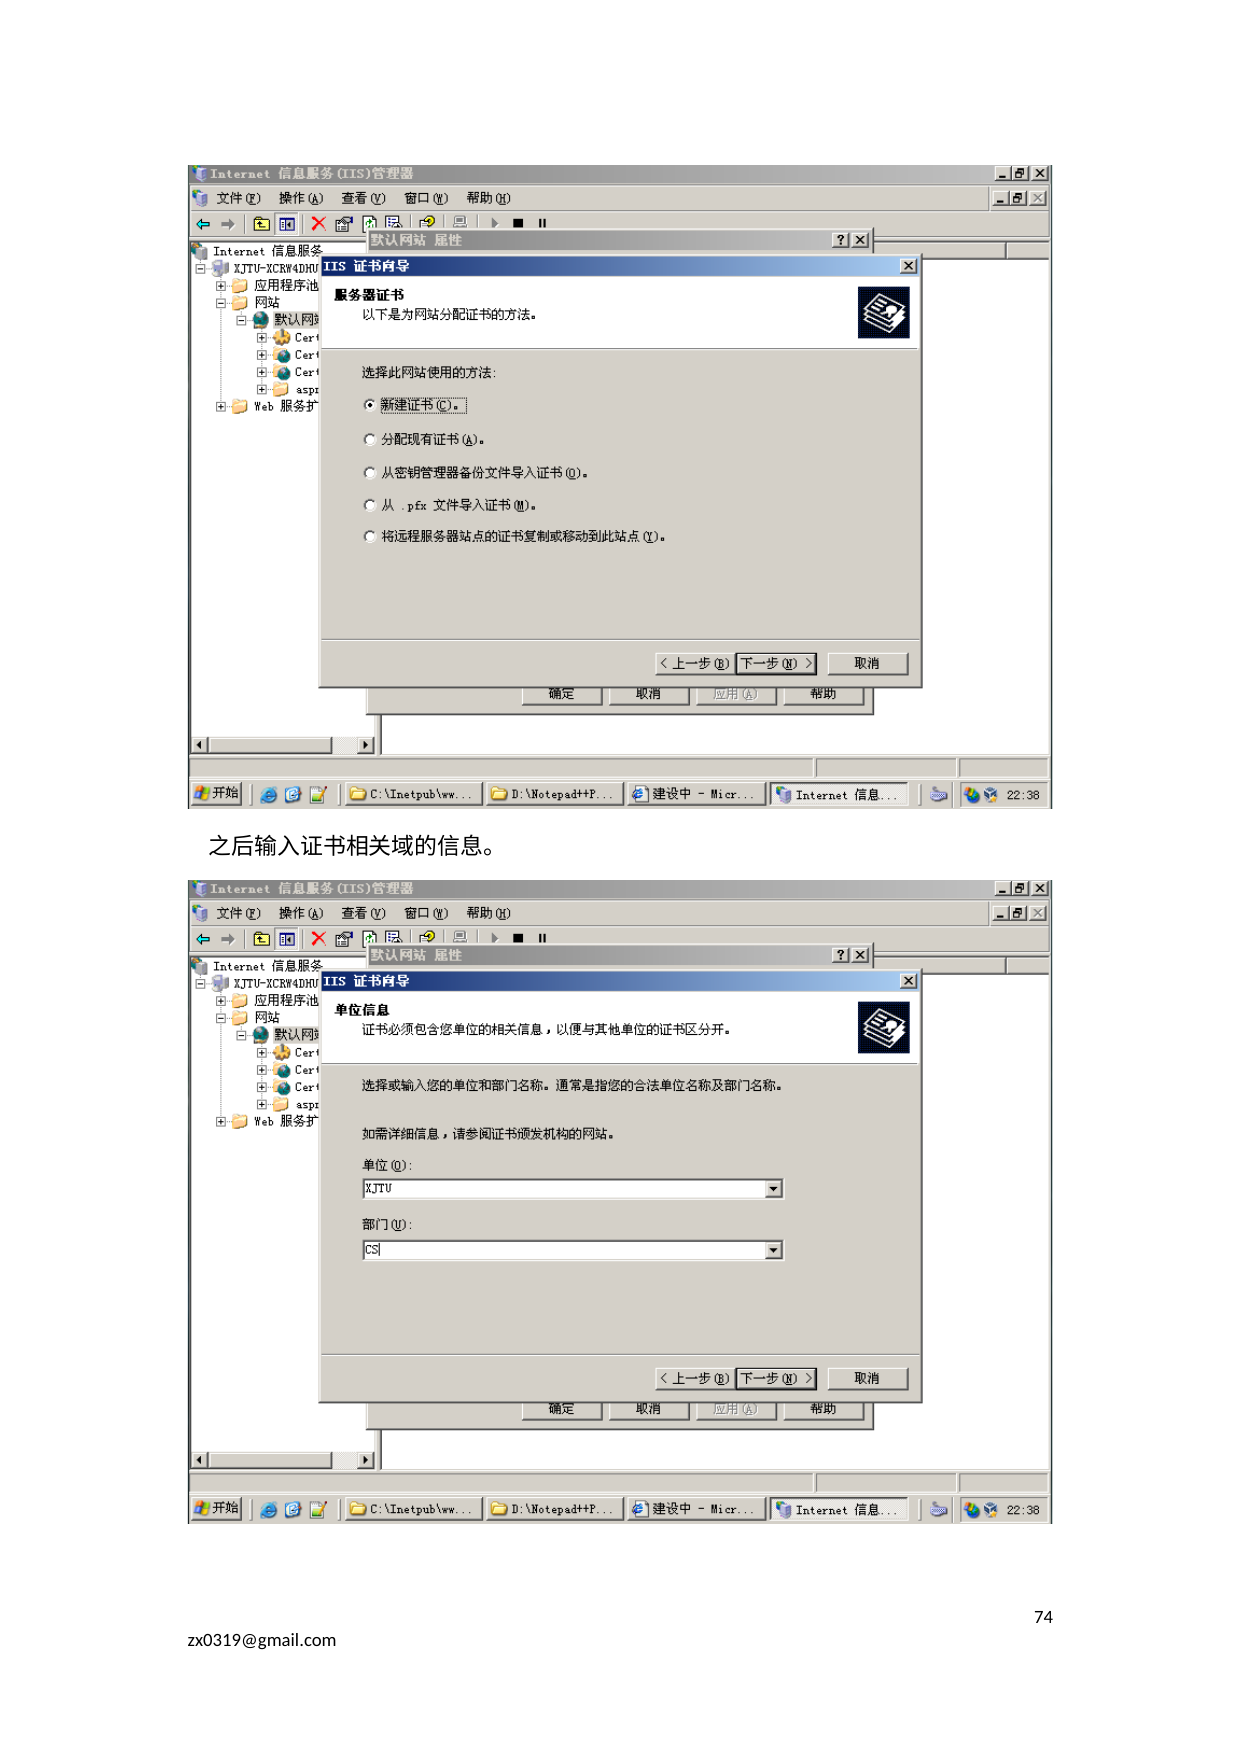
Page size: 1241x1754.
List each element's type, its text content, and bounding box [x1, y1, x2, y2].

picture [187, 165, 1053, 809]
picture [187, 880, 1053, 1524]
text 之后输入证书相关域的信息。 [187, 812, 1053, 877]
